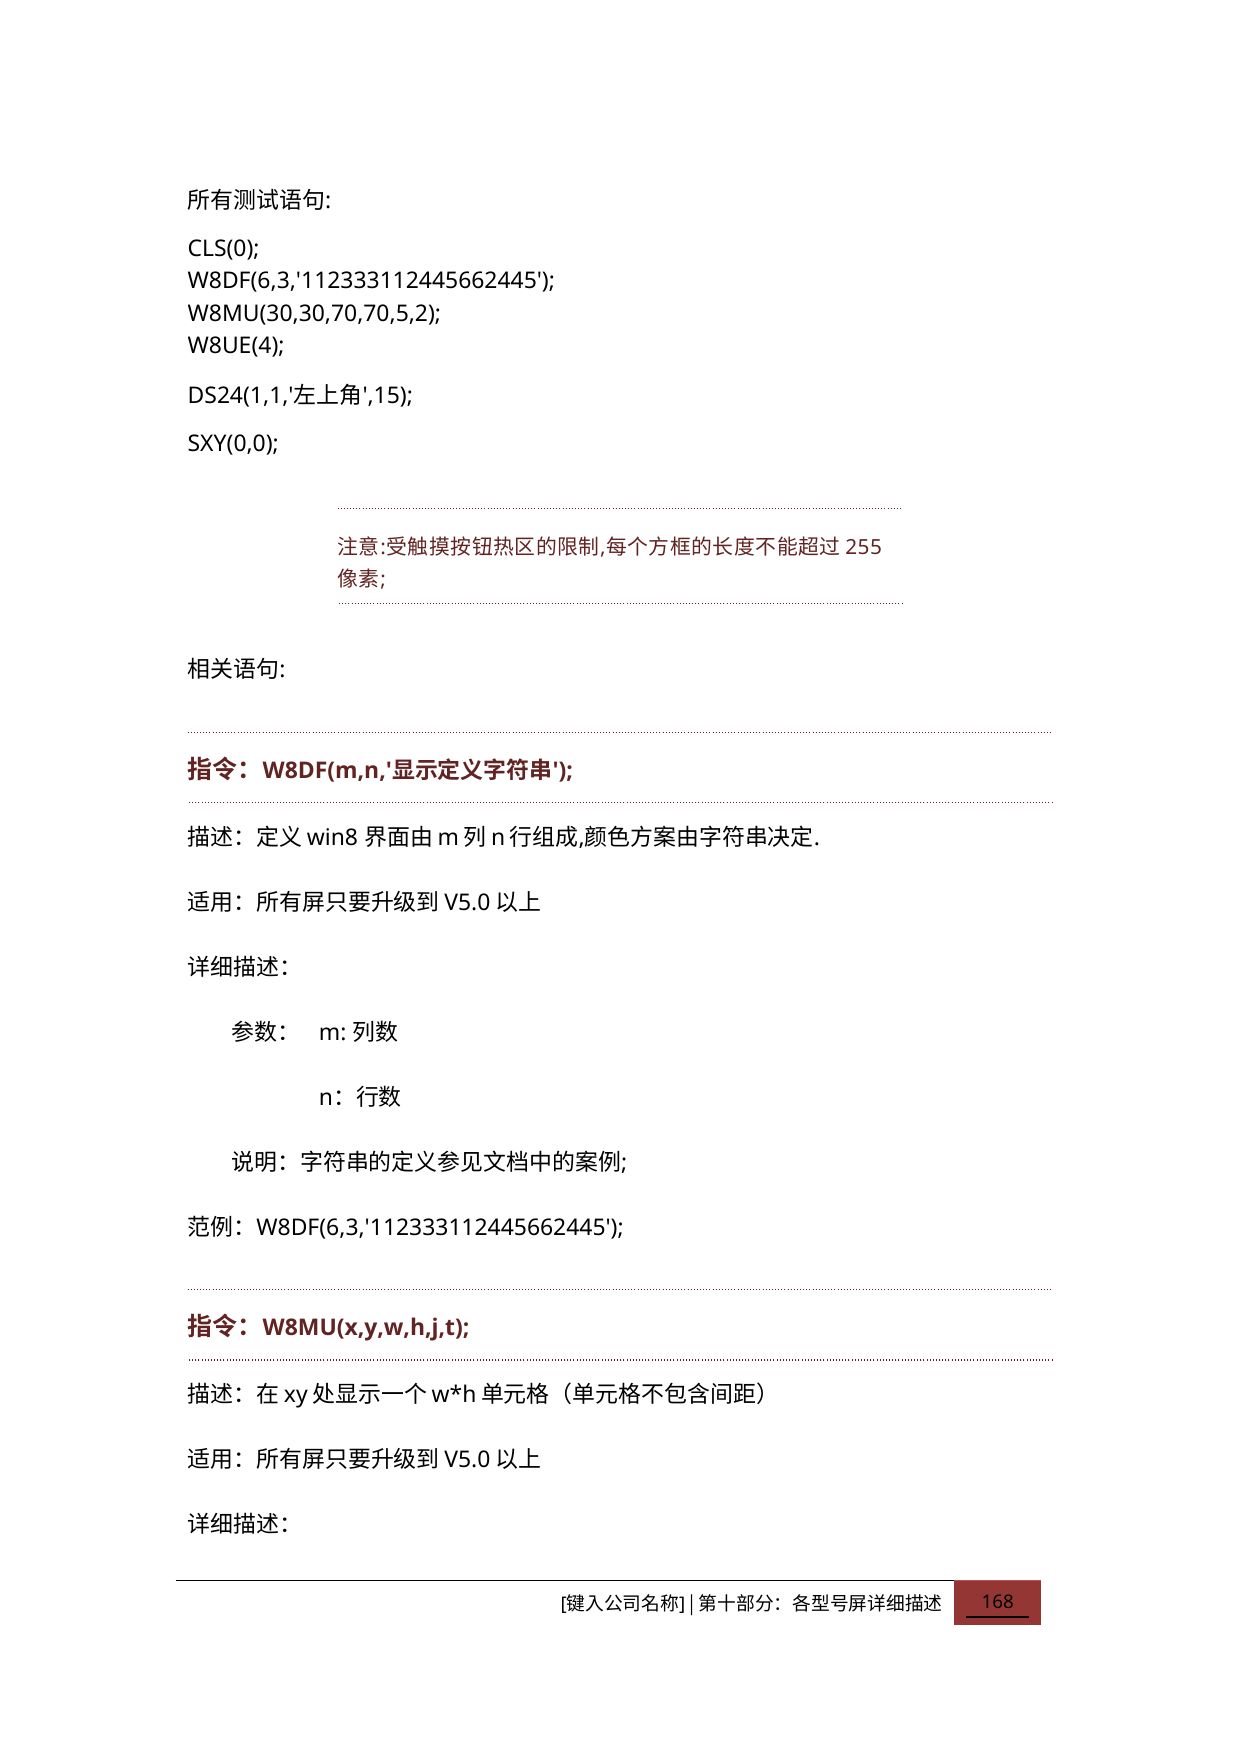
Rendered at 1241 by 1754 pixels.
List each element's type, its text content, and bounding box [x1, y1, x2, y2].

text DS24(1,1,'左上角',15); [187, 361, 1053, 426]
text 相关语句: [187, 636, 1053, 701]
text 适用：所有屏只要升级到V5.0以上 [187, 868, 1053, 933]
text W8DF(6,3,'112333112445662445'); [187, 264, 1053, 296]
text CLS(0); [187, 231, 1053, 264]
text 描述：定义win8 界面由m列n行组成,颜色方案由字符串决定. [187, 803, 1053, 868]
text 范例：W8DF(6,3,'112333112445662445'); [187, 1193, 1053, 1258]
text W8UE(4); [187, 329, 1053, 361]
text W8MU(30,30,70,70,5,2); [187, 296, 1053, 329]
text 注意:受触摸按钮热区的限制,每个方框的长度不能超过255像素; [337, 508, 903, 603]
text 描述：在xy处显示一个w*h单元格（单元格不包含间距） [187, 1361, 1053, 1426]
text n：行数 [187, 1063, 1053, 1128]
subtitle 指令：W8DF(m,n,'显示定义字符串'); [187, 732, 1053, 803]
text 说明：字符串的定义参见文档中的案例; [187, 1128, 1053, 1193]
subtitle 指令：W8MU(x,y,w,h,j,t); [187, 1289, 1053, 1361]
text 所有测试语句: [187, 166, 1053, 231]
text SXY(0,0); [187, 426, 1053, 459]
text 详细描述： [187, 933, 1053, 998]
text 适用：所有屏只要升级到V5.0以上 [187, 1426, 1053, 1491]
text 详细描述： [187, 1491, 1053, 1556]
text 参数： m: 列数 [187, 998, 1053, 1063]
